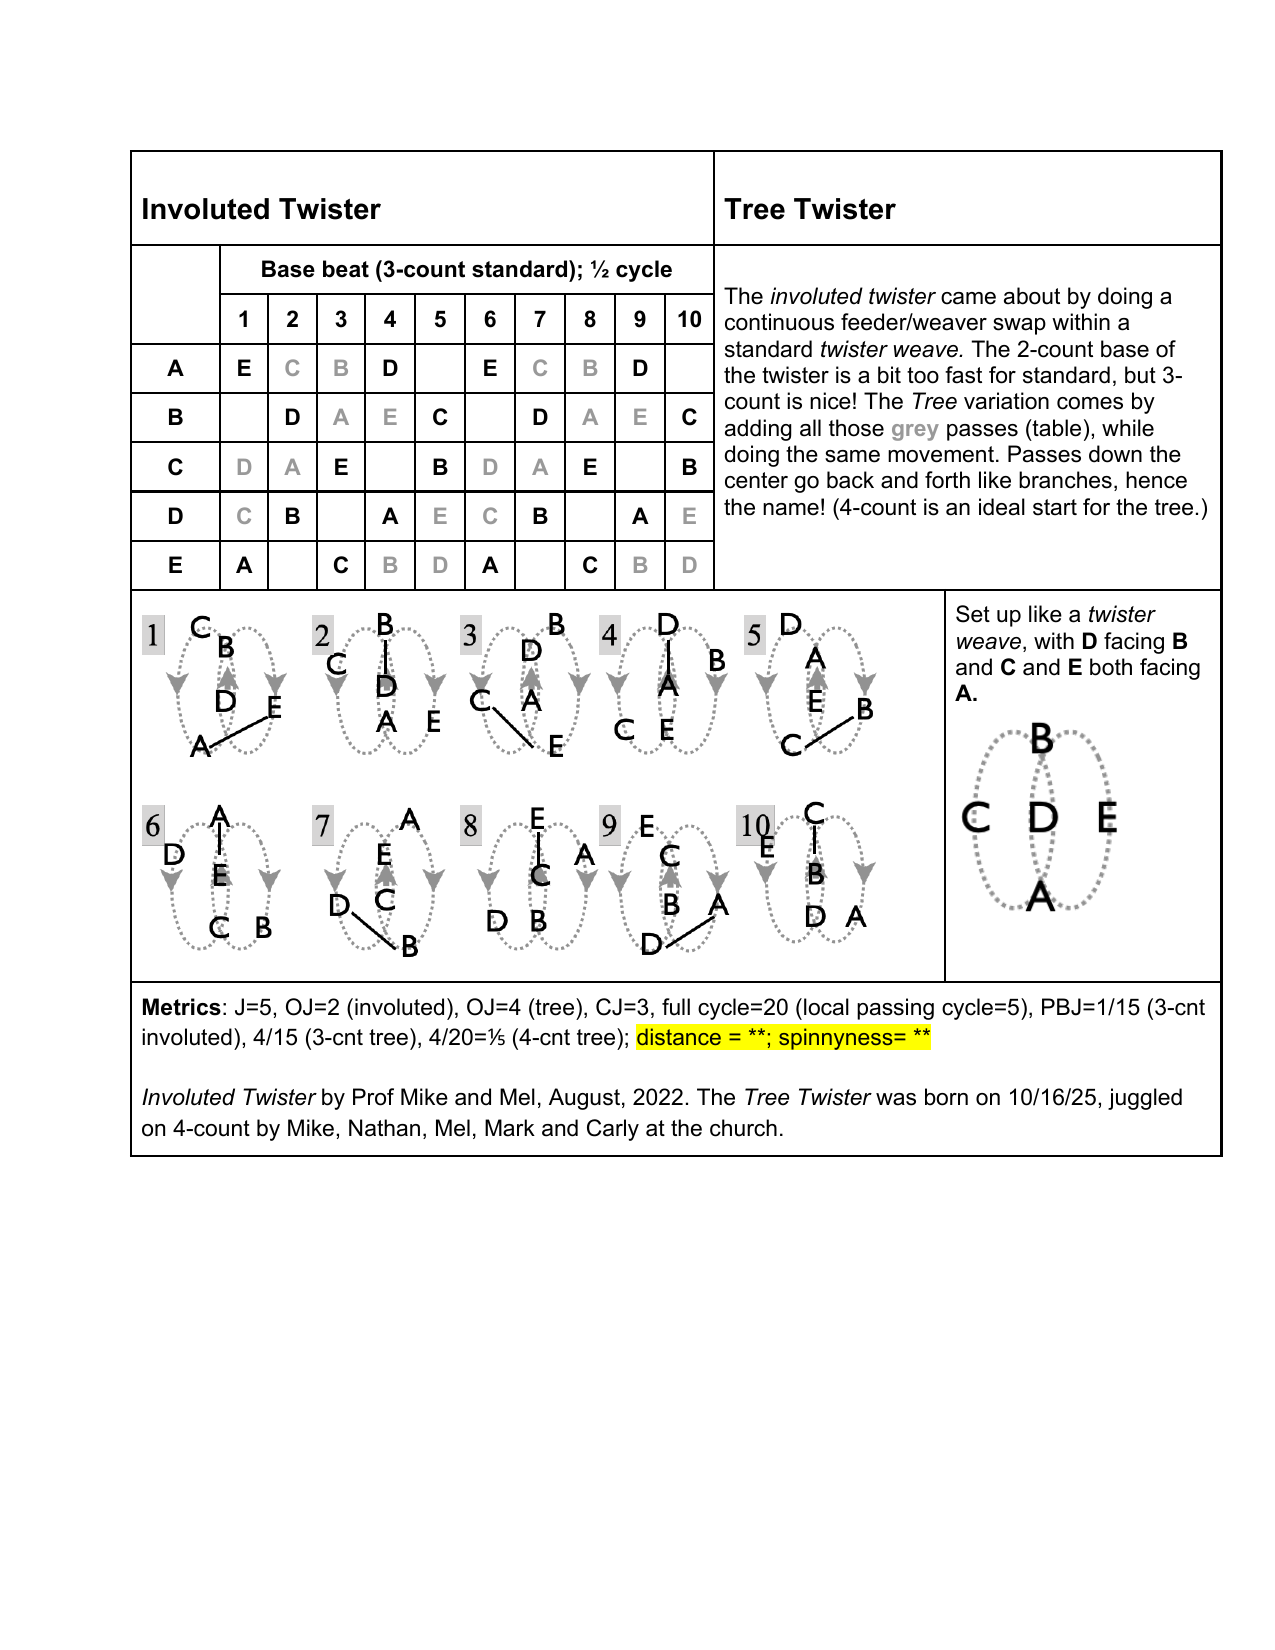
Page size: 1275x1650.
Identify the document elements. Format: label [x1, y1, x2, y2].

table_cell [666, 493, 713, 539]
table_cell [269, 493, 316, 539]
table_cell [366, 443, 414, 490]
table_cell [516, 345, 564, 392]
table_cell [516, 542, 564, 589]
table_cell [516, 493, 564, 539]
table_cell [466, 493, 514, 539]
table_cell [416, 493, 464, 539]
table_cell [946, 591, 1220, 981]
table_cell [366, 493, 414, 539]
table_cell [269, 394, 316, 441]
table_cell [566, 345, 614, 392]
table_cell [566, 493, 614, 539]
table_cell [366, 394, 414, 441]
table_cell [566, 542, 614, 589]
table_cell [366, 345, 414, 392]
picture [141, 601, 878, 967]
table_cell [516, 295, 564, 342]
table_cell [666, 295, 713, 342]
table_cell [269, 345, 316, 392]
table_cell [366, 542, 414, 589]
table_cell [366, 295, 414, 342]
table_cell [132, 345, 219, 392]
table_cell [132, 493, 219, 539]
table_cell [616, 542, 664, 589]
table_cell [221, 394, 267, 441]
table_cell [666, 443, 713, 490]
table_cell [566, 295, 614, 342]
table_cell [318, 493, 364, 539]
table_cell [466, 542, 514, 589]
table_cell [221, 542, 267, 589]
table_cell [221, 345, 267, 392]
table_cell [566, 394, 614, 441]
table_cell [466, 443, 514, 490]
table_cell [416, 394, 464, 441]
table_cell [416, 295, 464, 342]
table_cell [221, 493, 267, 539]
picture [955, 706, 1124, 926]
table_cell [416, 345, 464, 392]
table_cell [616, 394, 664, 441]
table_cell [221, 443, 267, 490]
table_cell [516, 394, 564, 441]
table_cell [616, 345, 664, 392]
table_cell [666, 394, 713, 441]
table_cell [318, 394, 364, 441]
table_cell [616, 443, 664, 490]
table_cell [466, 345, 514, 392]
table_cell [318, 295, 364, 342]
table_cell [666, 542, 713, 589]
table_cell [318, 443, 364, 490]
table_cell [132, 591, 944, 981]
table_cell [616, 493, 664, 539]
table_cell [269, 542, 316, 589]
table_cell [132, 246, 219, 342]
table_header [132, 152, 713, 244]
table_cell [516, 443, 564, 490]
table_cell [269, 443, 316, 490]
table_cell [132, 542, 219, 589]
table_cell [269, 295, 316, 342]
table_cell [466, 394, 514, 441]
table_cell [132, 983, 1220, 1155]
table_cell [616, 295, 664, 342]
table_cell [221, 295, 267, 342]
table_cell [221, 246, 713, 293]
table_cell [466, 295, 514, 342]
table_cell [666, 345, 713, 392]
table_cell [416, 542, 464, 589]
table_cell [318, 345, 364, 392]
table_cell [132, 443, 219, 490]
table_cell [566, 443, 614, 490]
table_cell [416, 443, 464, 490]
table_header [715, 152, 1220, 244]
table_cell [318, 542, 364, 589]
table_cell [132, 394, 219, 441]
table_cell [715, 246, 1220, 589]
